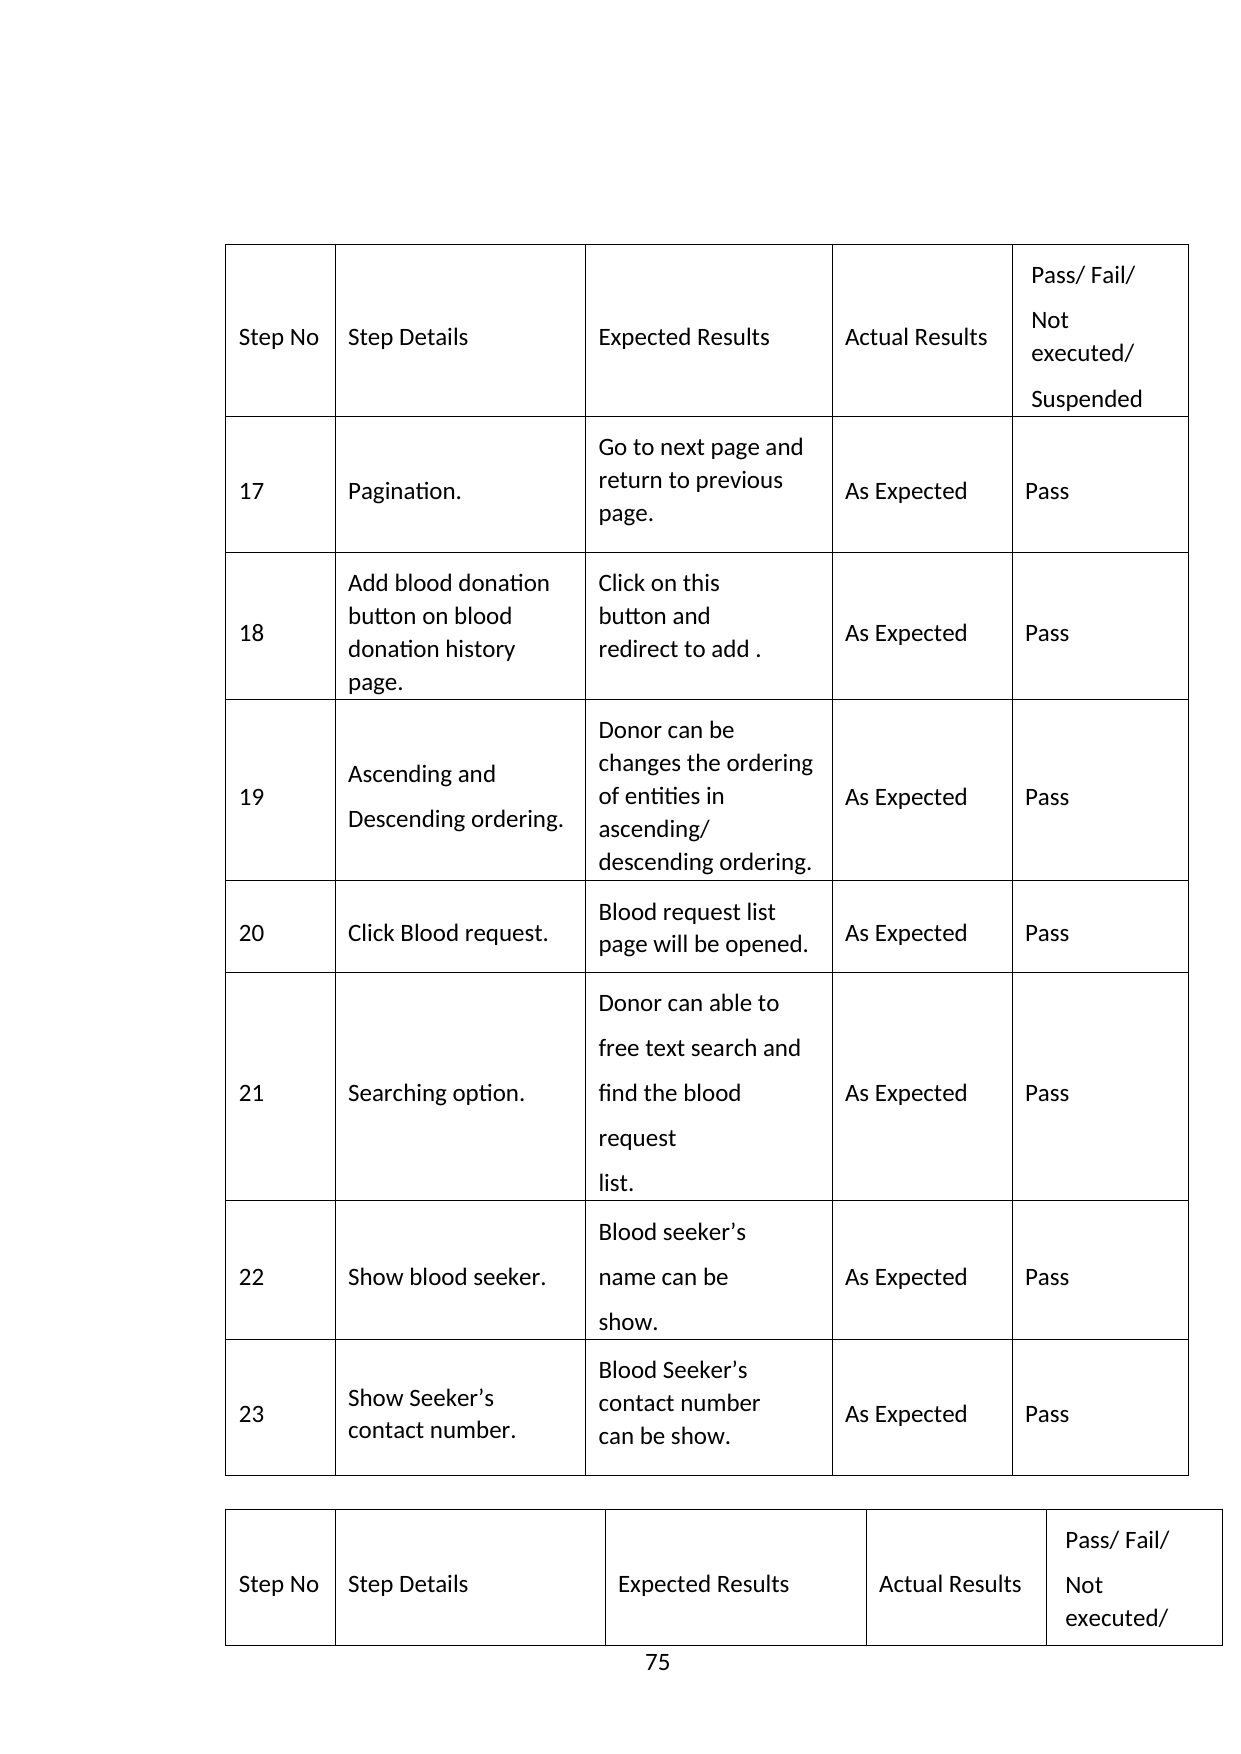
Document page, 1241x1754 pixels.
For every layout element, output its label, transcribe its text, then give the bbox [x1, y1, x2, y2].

table_cell Pass [1013, 1340, 1188, 1475]
table_cell 17 [226, 417, 335, 552]
table_header Expected Results [606, 1510, 866, 1645]
table_cell 18 [226, 553, 335, 699]
table_cell Go to next page and return to previous page. [586, 417, 832, 552]
table_cell Click on this button and redirect to add . [586, 553, 832, 699]
table_header Step Details [336, 1510, 605, 1645]
table_header Actual Results [833, 245, 1012, 416]
table_cell Click Blood request. [336, 881, 585, 971]
table_cell Pass [1013, 700, 1188, 880]
table_cell Donor can be changes the ordering of entities in ascending/ descending ordering. [586, 700, 832, 880]
table_cell 21 [226, 973, 335, 1200]
table_cell Add blood donation button on blood donation history page. [336, 553, 585, 699]
table_cell Show blood seeker. [336, 1201, 585, 1339]
table_cell Blood request list page will be opened. [586, 881, 832, 971]
table_cell Pass [1013, 1201, 1188, 1339]
table_cell Blood Seeker’s contact number can be show. [586, 1340, 832, 1475]
table_cell As Expected [833, 881, 1012, 971]
table_header Step Details [336, 245, 585, 416]
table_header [1047, 1510, 1222, 1645]
table_cell 23 [226, 1340, 335, 1475]
table_header Step No [226, 245, 335, 416]
table_cell As Expected [833, 1340, 1012, 1475]
table_cell Pass [1013, 973, 1188, 1200]
table_cell As Expected [833, 1201, 1012, 1339]
table_cell Blood seeker’s name can be show. [586, 1201, 832, 1339]
table_cell Pass [1013, 881, 1188, 971]
table_cell Ascending and Descending ordering. [336, 700, 585, 880]
table_cell As Expected [833, 973, 1012, 1200]
table_cell 20 [226, 881, 335, 971]
table_cell As Expected [833, 700, 1012, 880]
table_header Actual Results [867, 1510, 1046, 1645]
table_cell Pass [1013, 553, 1188, 699]
table_cell As Expected [833, 417, 1012, 552]
table_header Step No [226, 1510, 335, 1645]
table_cell As Expected [833, 553, 1012, 699]
table_header Pass/ Fail/ Not executed/ Suspended [1013, 245, 1188, 416]
table_cell 22 [226, 1201, 335, 1339]
table_cell Searching option. [336, 973, 585, 1200]
table_cell Donor can able to free text search and find the blood request list. [586, 973, 832, 1200]
table_cell Pagination. [336, 417, 585, 552]
table_cell 19 [226, 700, 335, 880]
table_cell Pass [1013, 417, 1188, 552]
table_header Expected Results [586, 245, 832, 416]
table_cell Show Seeker’s contact number. [336, 1340, 585, 1475]
